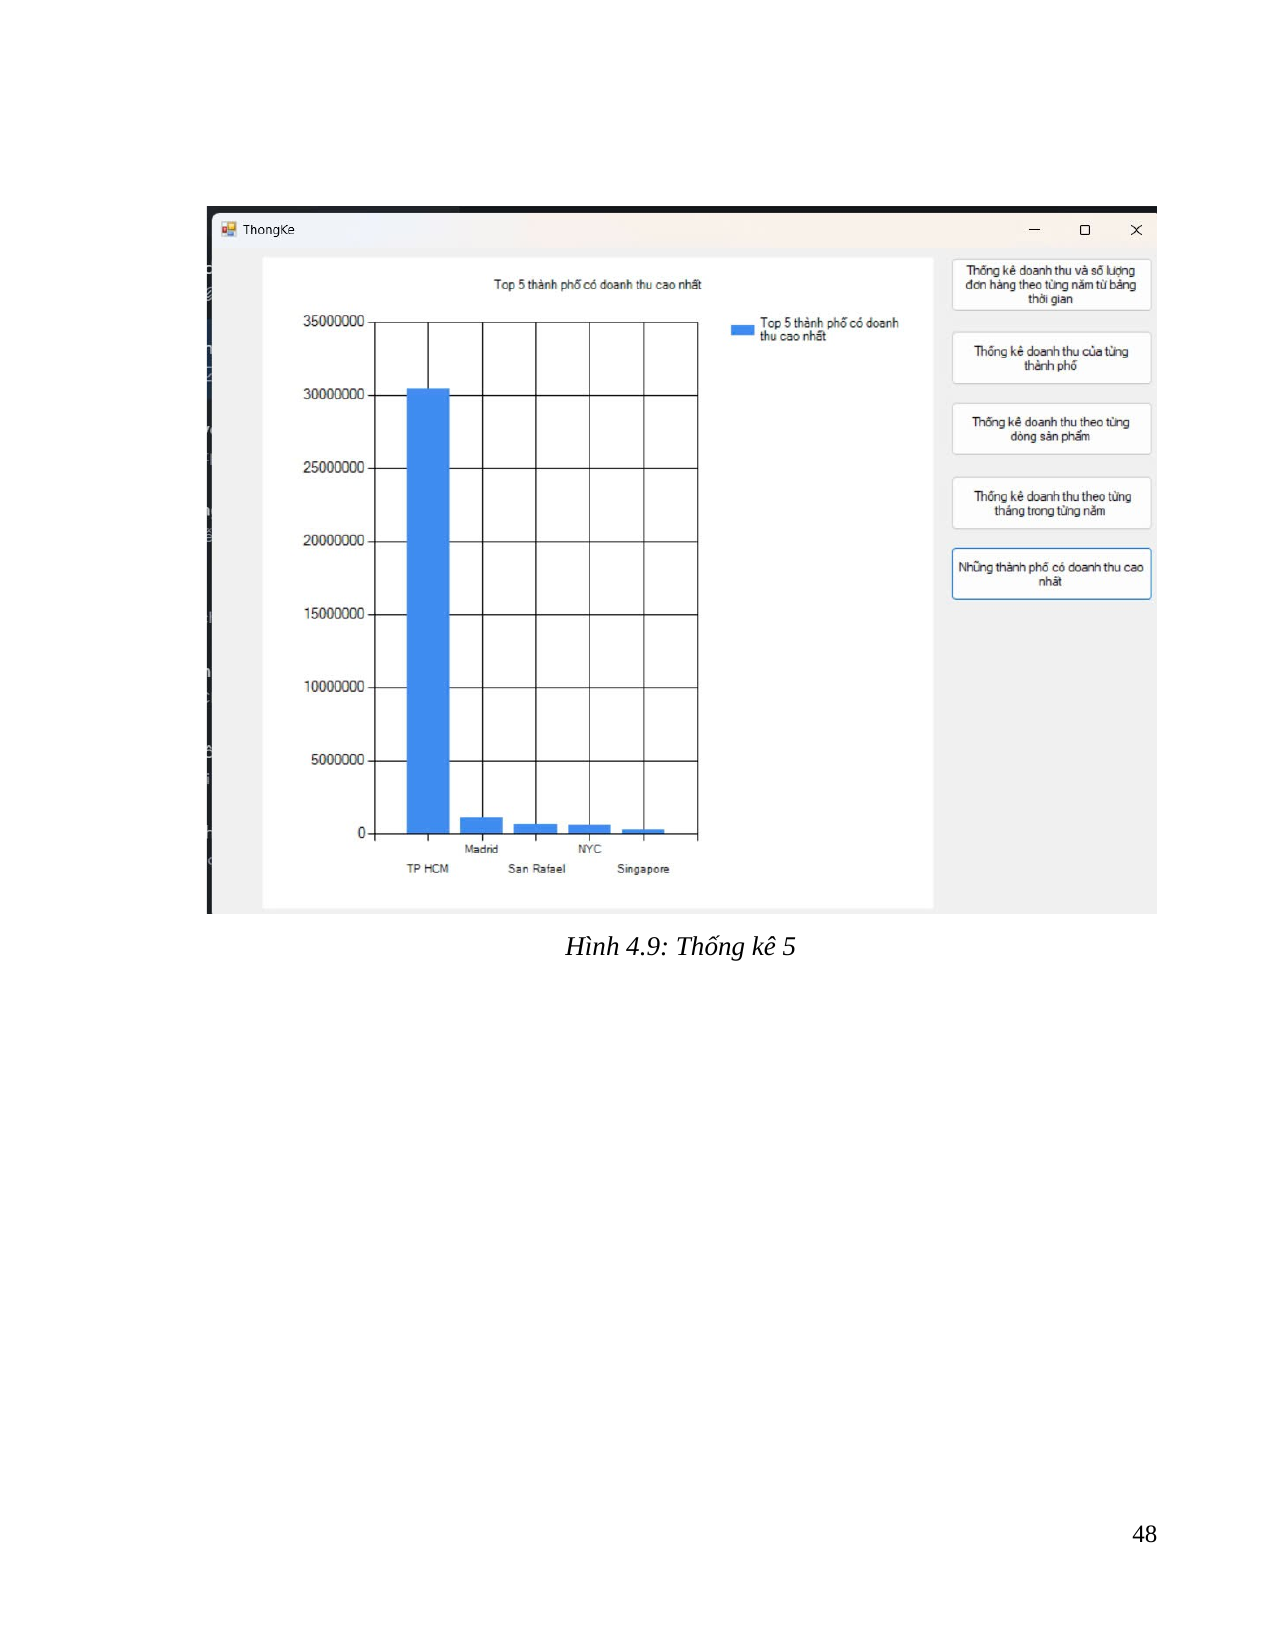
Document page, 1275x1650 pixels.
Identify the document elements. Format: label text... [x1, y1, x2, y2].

picture [206, 206, 1157, 914]
subtitle Hình 4.9: Thống kê 5 [207, 930, 1157, 961]
